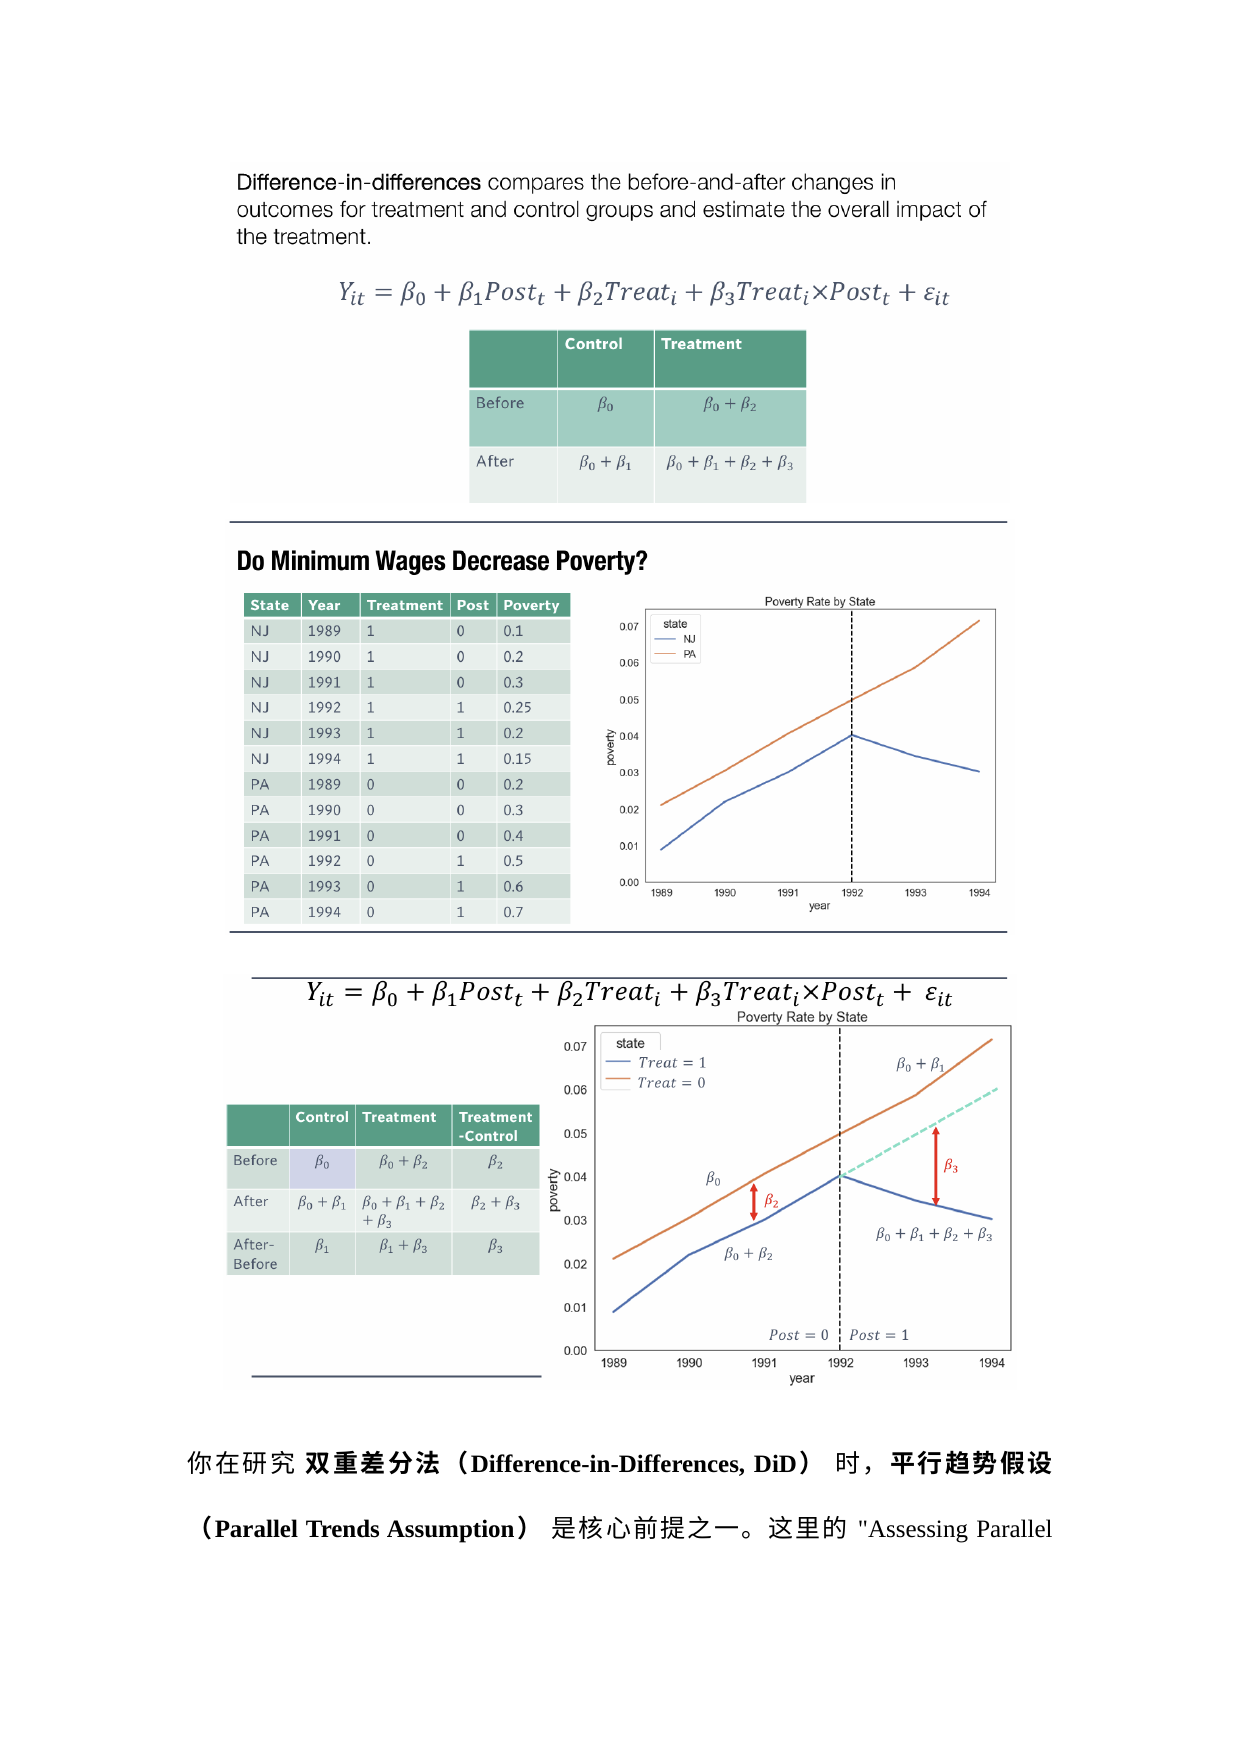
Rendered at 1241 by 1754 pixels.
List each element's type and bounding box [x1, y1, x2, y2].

picture [223, 974, 1018, 1390]
picture [225, 519, 1015, 935]
text [187, 1429, 1053, 1559]
picture [230, 162, 1011, 503]
